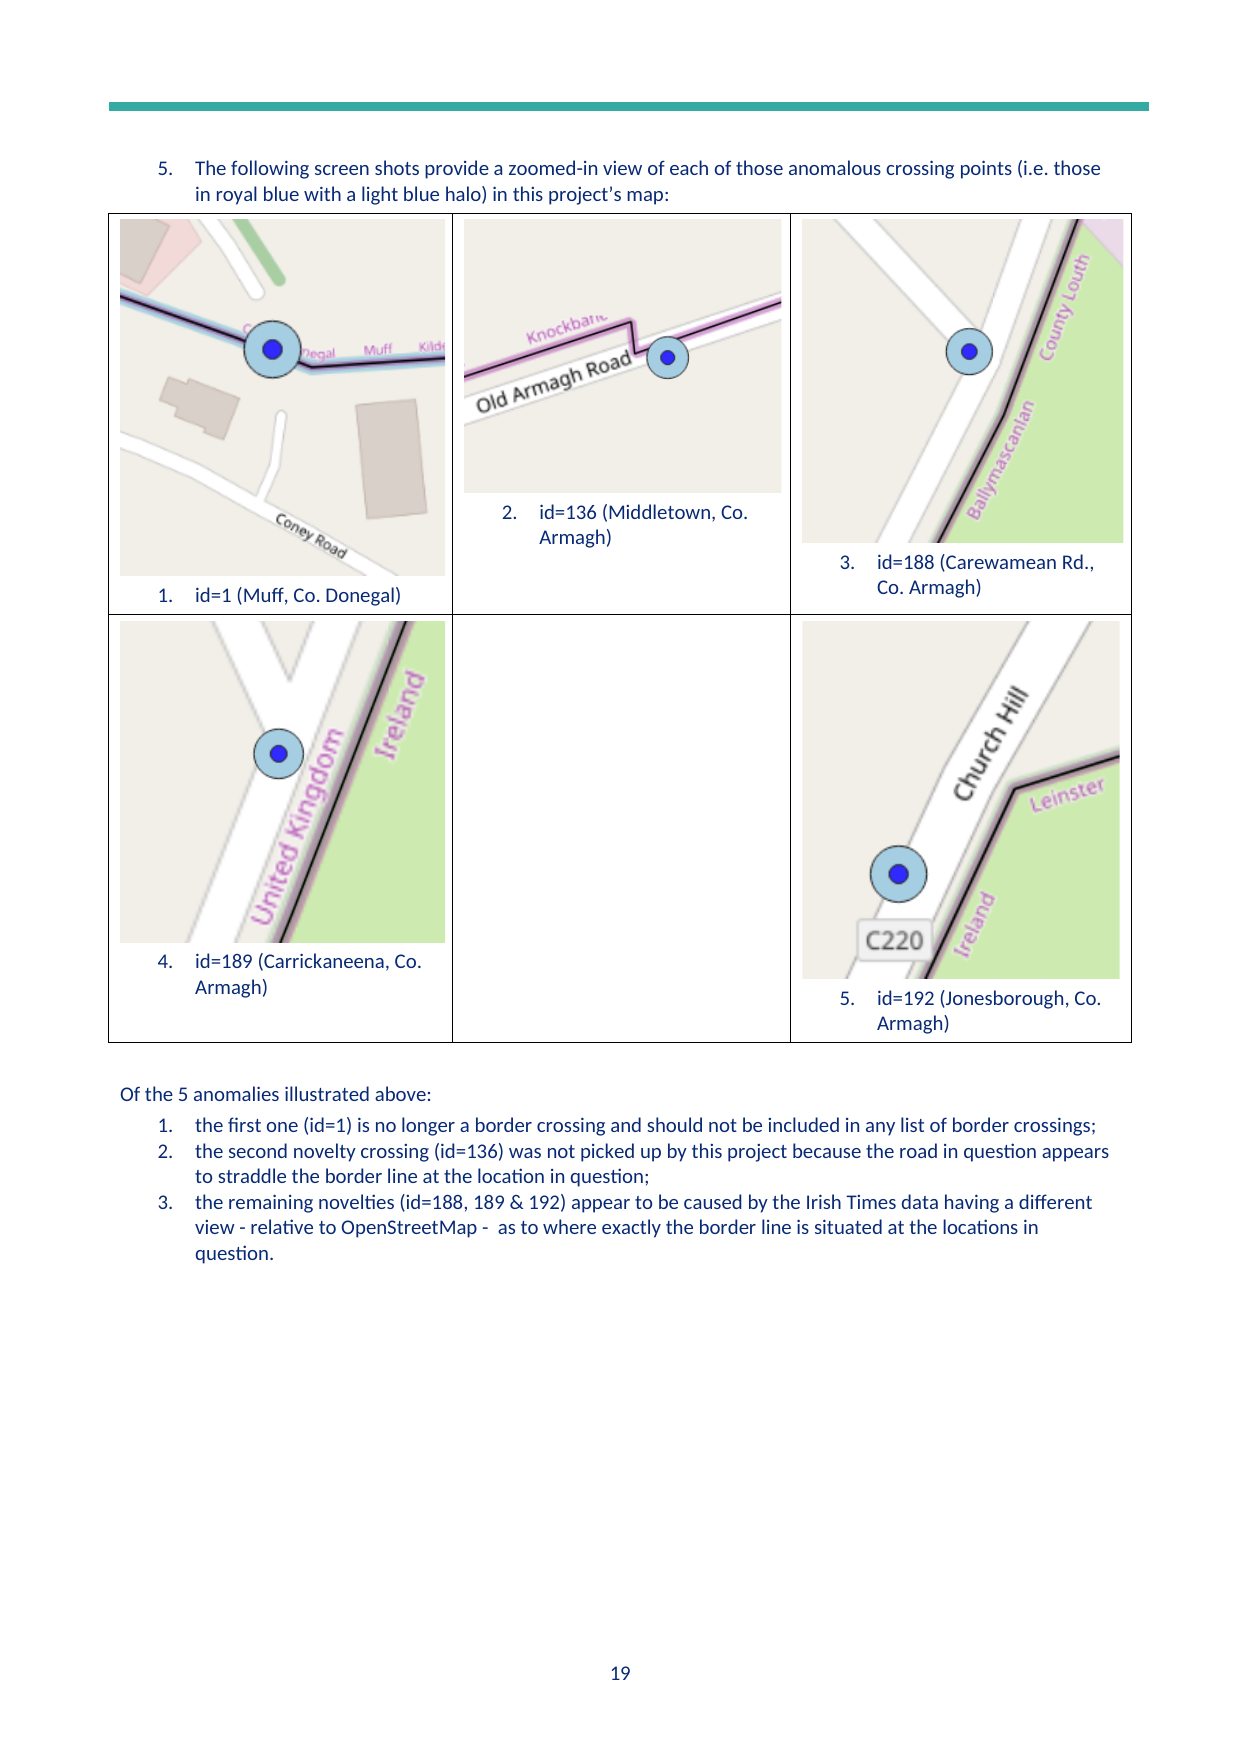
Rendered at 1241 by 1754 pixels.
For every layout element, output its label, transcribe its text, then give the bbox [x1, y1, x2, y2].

list the second novelty crossing (id=136) was not picked up by this project because the road in question appears to straddle the border line at the location in question; [157, 1138, 1120, 1189]
picture [120, 621, 445, 943]
table_header id=1 (Muff, Co. Donegal) [109, 214, 452, 614]
list the remaining novelties (id=188, 189 & 192) appear to be caused by the Irish Times data having a different view - relative to OpenStreetMap - as to where exactly the border line is situated at the locations in question. [157, 1189, 1120, 1265]
list The following screen shots provide a zoomed-in view of each of those anomalous crossing points (i.e. those in royal blue with a light blue halo) in this project’s map: [157, 155, 1120, 206]
picture [464, 219, 782, 493]
picture [802, 621, 1120, 979]
table_cell id=189 (Carrickaneena, Co. Armagh) [109, 615, 452, 1042]
picture [801, 219, 1124, 543]
table_header id=188 (Carewamean Rd., Co. Armagh) [791, 214, 1131, 614]
list the first one (id=1) is no longer a border crossing and should not be included in any list of border crossings; [157, 1113, 1120, 1138]
table_cell id=192 (Jonesborough, Co. Armagh) [791, 615, 1131, 1042]
text Of the 5 anomalies illustrated above: [120, 1081, 1120, 1106]
table_header id=136 (Middletown, Co. Armagh) [453, 214, 790, 614]
picture [120, 219, 445, 576]
table_cell [453, 615, 790, 1042]
